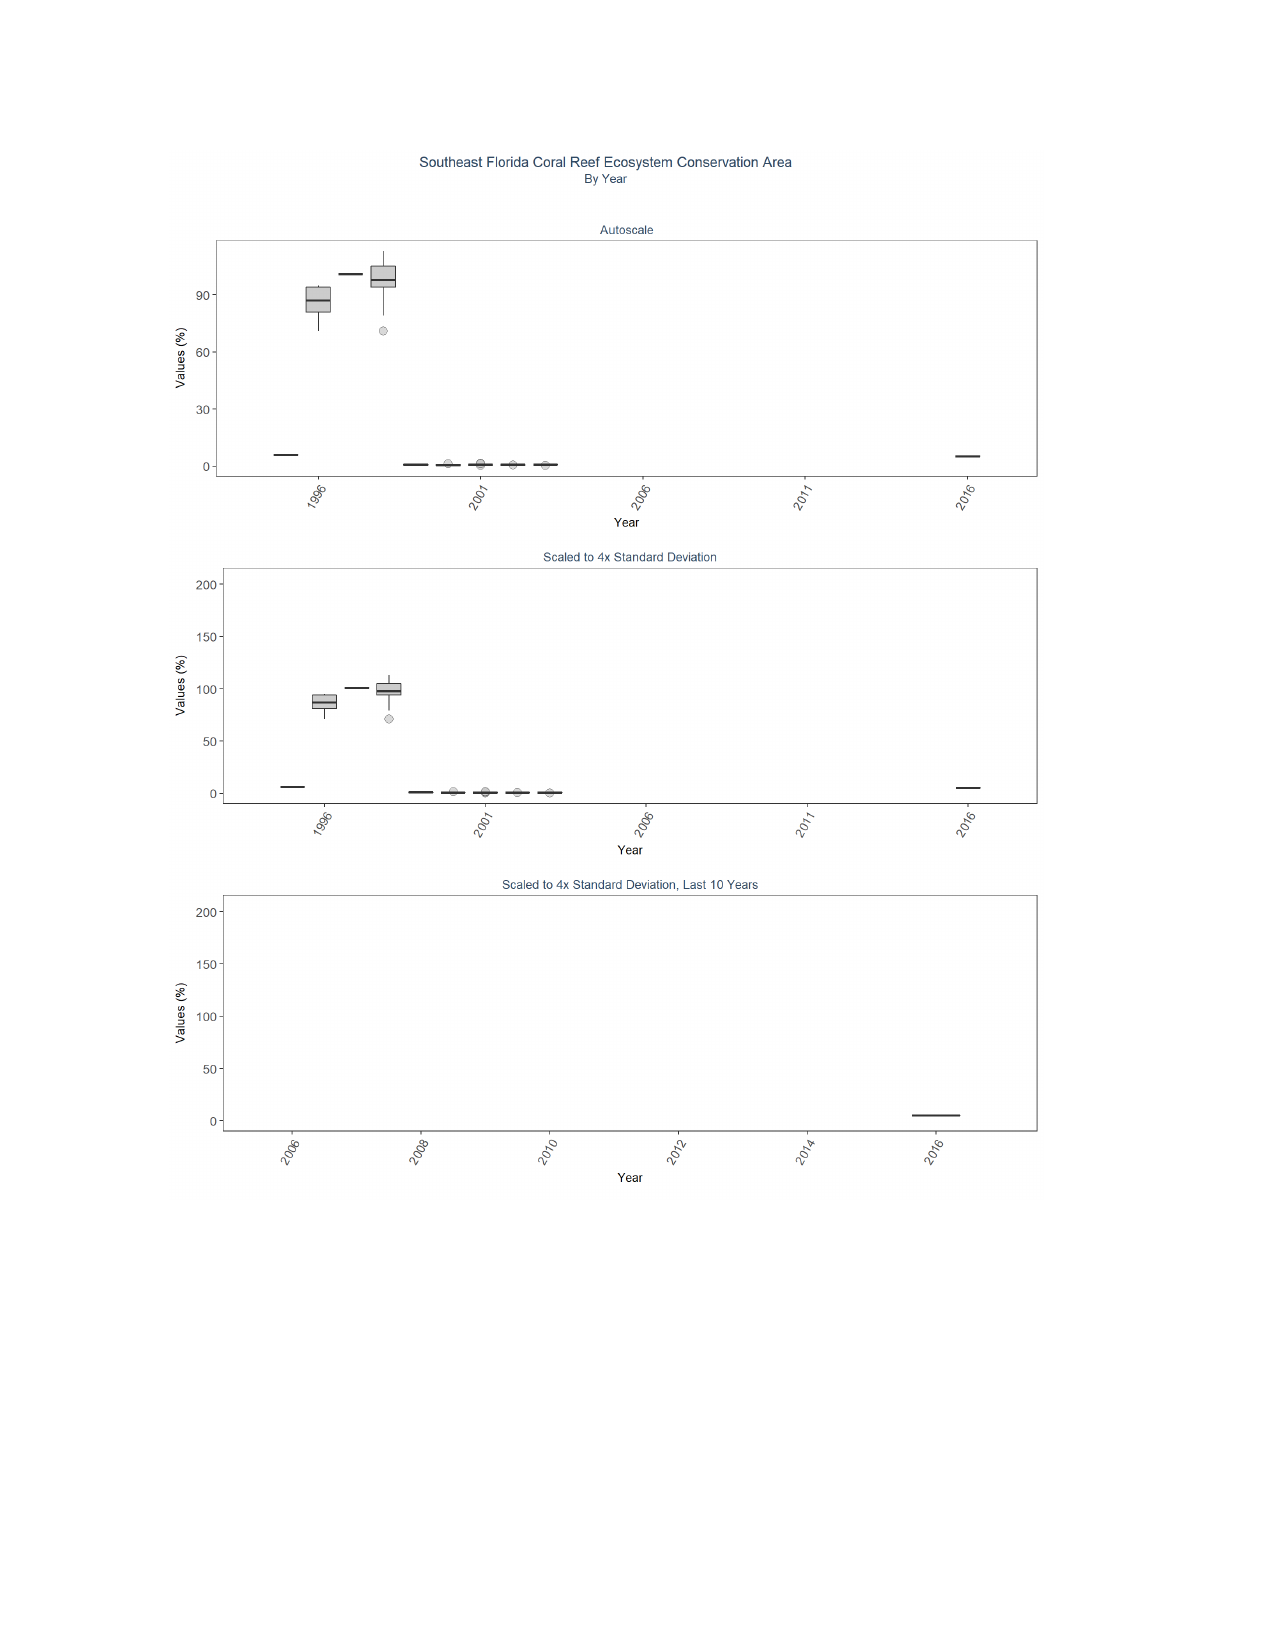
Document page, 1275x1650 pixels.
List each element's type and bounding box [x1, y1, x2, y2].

picture [168, 150, 1044, 1200]
